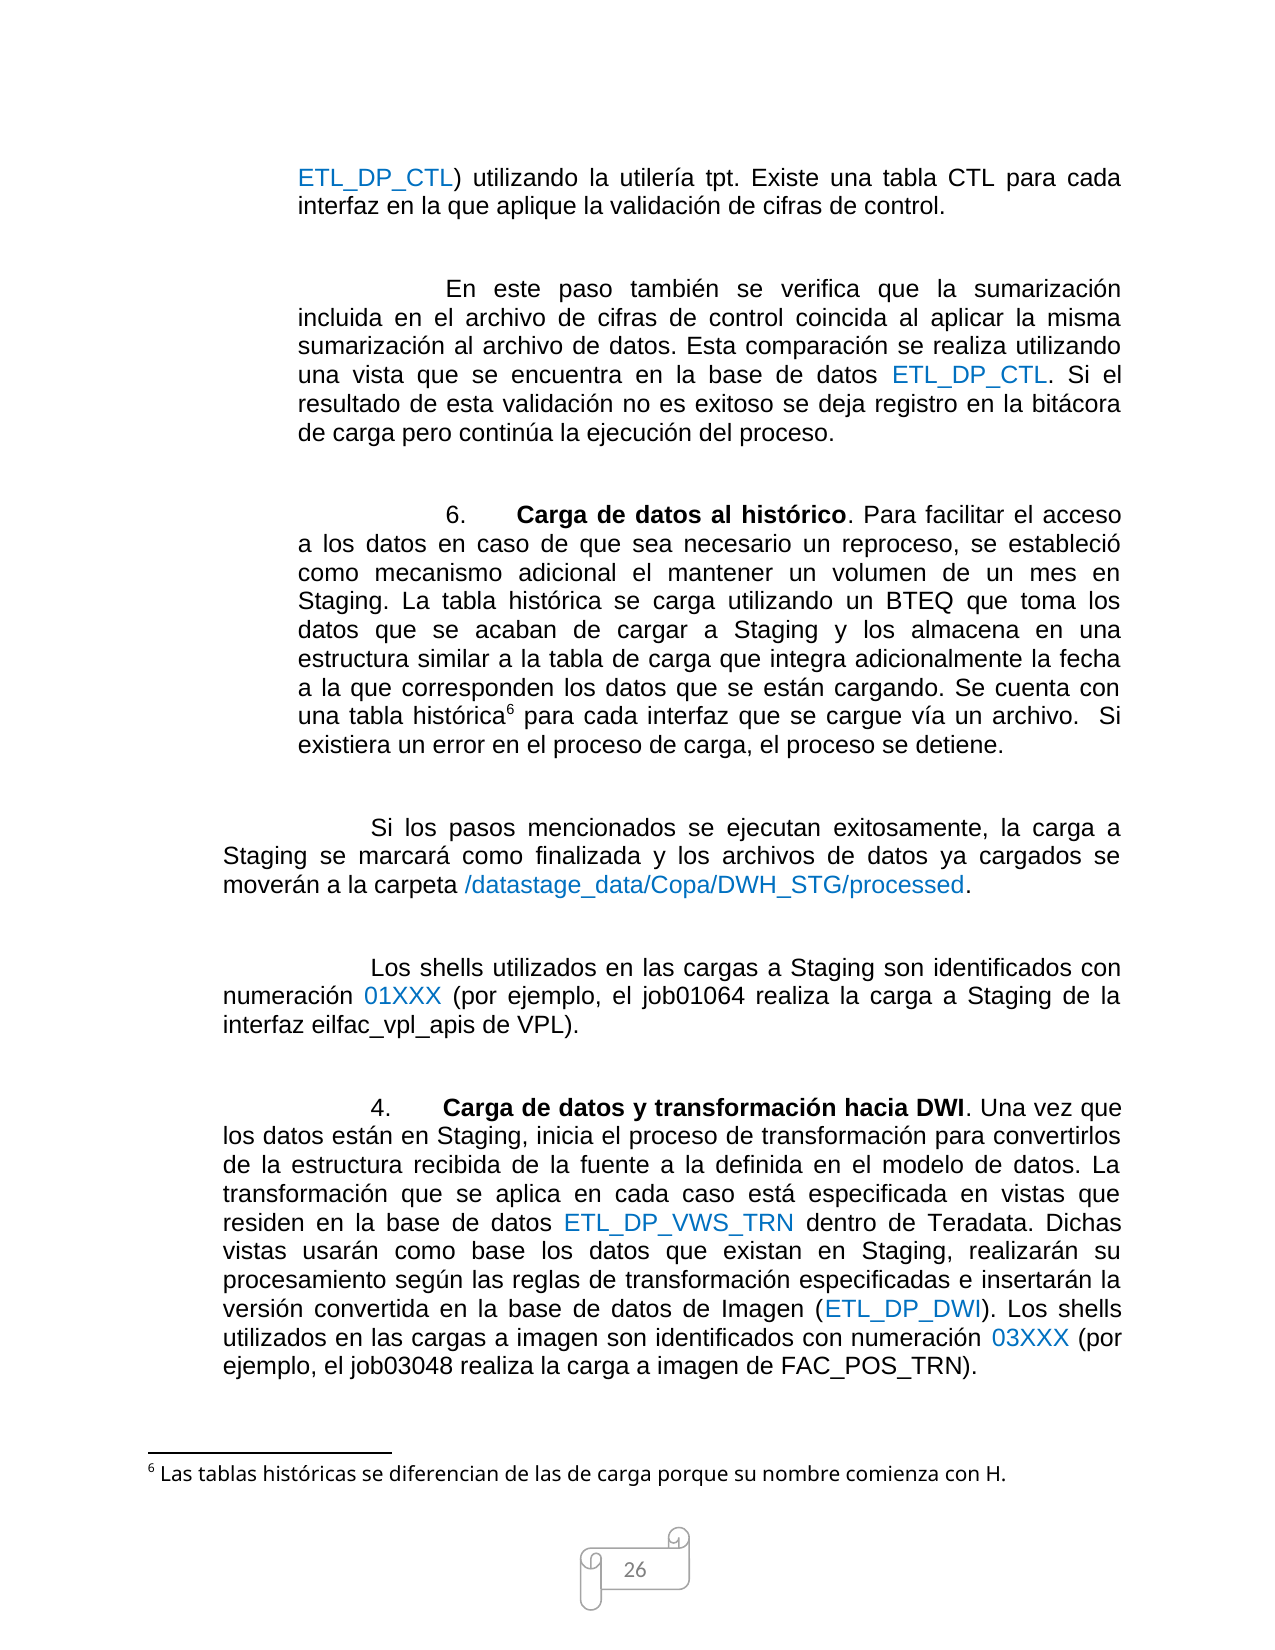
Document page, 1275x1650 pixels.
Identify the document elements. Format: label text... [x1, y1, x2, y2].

list Si los pasos mencionados se ejecutan exitosamente, la carga a Staging se marcará como finalizada y los archivos de datos ya cargados se moverán a la carpeta /datastage_data/Copa/DWH_STG/processed. [223, 812, 1122, 899]
list Los shells utilizados en las cargas a Staging son identificados con numeración 01XXX (por ejemplo, el job01064 realiza la carga a Staging de la interfaz eilfac_vpl_apis de VPL). [223, 952, 1122, 1039]
list Carga de datos al histórico. Para facilitar el acceso a los datos en caso de que sea necesario un reproceso, se estableció como mecanismo adicional el mantener un volumen de un mes en Staging. La tabla histórica se carga utilizando un BTEQ que toma los datos que se acaban de cargar a Staging y los almacena en una estructura similar a la tabla de carga que integra adicionalmente la fecha a la que corresponden los datos que se están cargando. Se cuenta con una tabla histórica para cada interfaz que se cargue vía un archivo. Si existiera un error en el proceso de carga, el proceso se detiene. [298, 500, 1122, 759]
list Carga de datos y transformación hacia DWI. Una vez que los datos están en Staging, inicia el proceso de transformación para convertirlos de la estructura recibida de la fuente a la definida en el modelo de datos. La transformación que se aplica en cada caso está especificada en vistas que residen en la base de datos ETL_DP_VWS_TRN dentro de Teradata. Dichas vistas usarán como base los datos que existan en Staging, realizarán su procesamiento según las reglas de transformación especificadas e insertarán la versión convertida en la base de datos de Imagen (ETL_DP_DWI). Los shells utilizados en las cargas a imagen son identificados con numeración 03XXX (por ejemplo, el job03048 realiza la carga a imagen de FAC_POS_TRN). [223, 1092, 1122, 1380]
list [298, 162, 1122, 220]
list En este paso también se verifica que la sumarización incluida en el archivo de cifras de control coincida al aplicar la misma sumarización al archivo de datos. Esta comparación se realiza utilizando una vista que se encuentra en la base de datos ETL_DP_CTL. Si el resultado de esta validación no es exitoso se deja registro en la bitácora de carga pero continúa la ejecución del proceso. [298, 274, 1122, 446]
